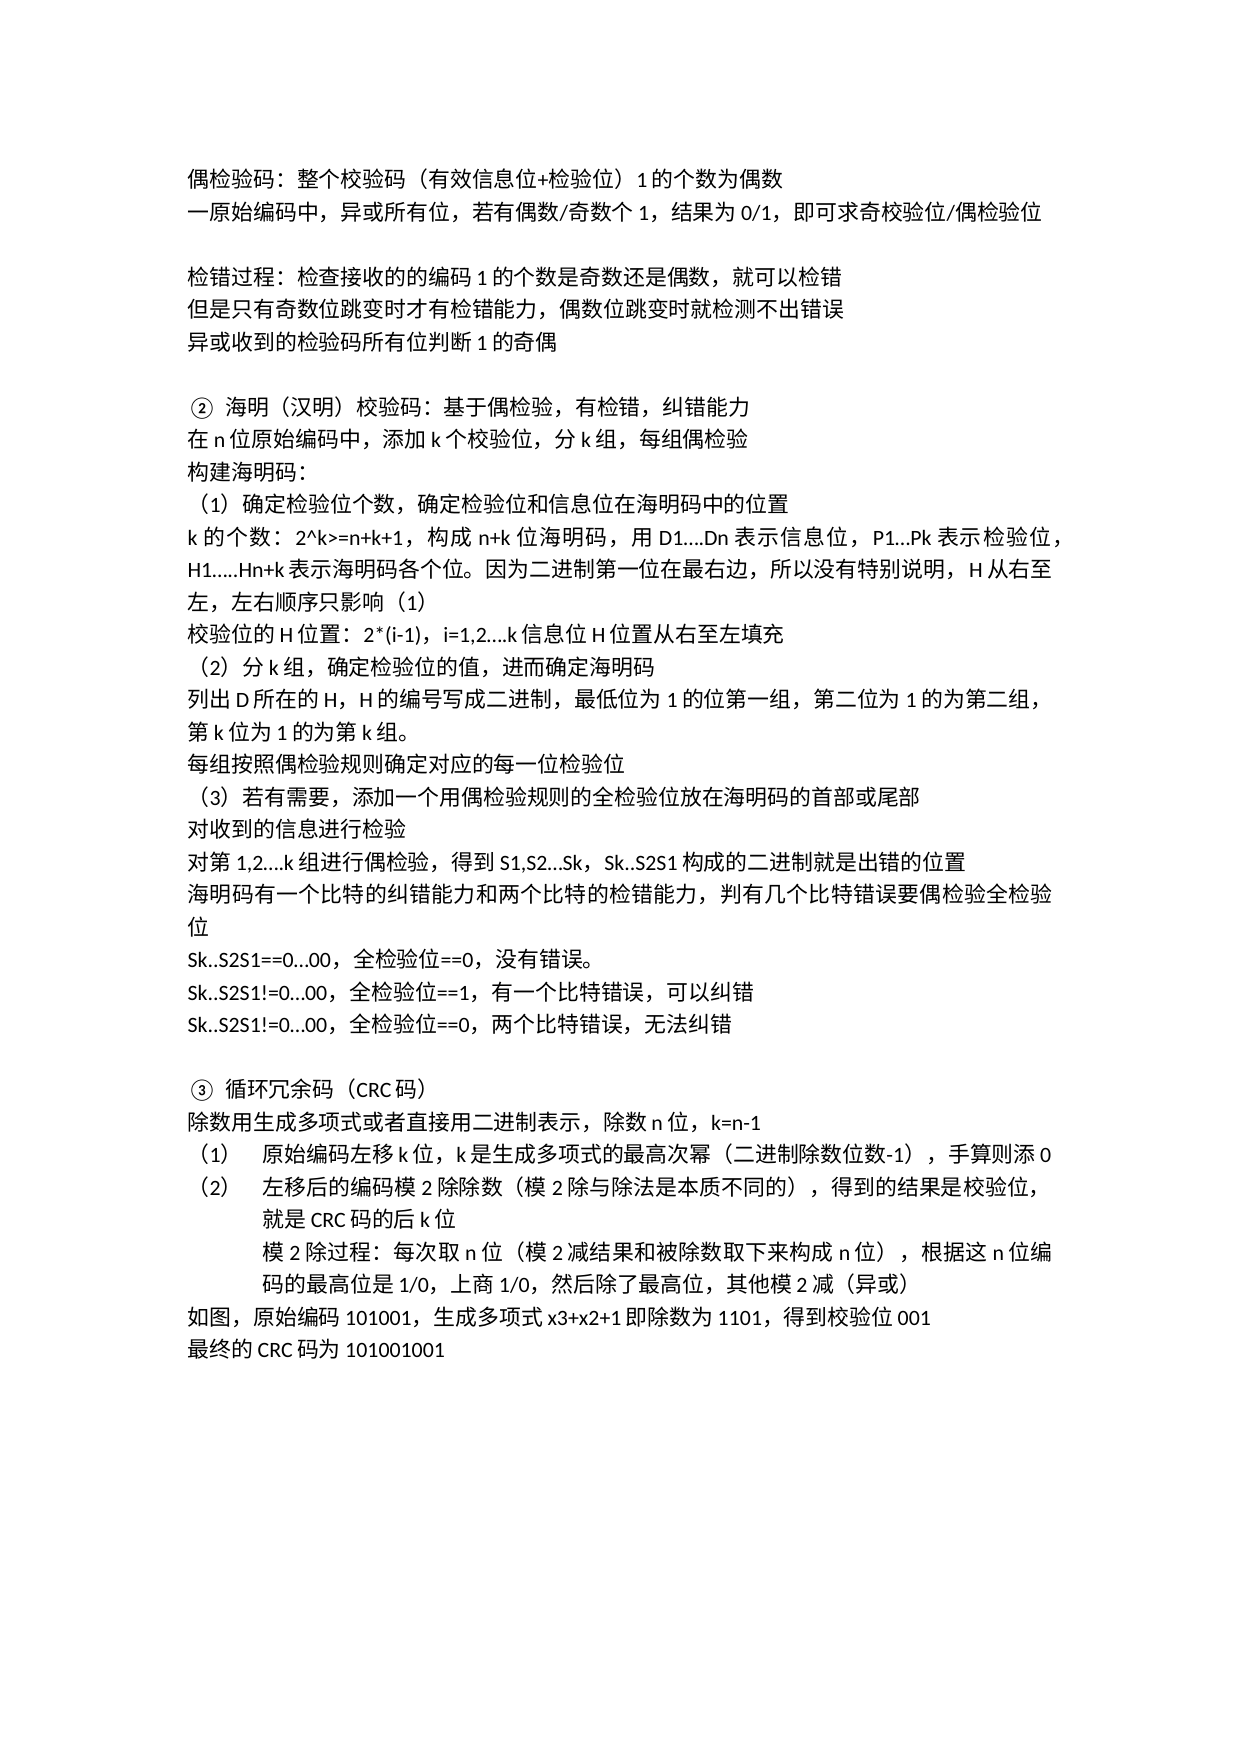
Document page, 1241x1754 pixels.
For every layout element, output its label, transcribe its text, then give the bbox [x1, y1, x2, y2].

text 检错过程：检查接收的的编码1的个数是奇数还是偶数，就可以检错 [187, 259, 1053, 292]
text 最终的CRC码为101001001 [187, 1332, 1053, 1364]
text Sk..S2S1!=0…00，全检验位==1，有一个比特错误，可以纠错 [187, 974, 1053, 1007]
text 对第1,2….k组进行偶检验，得到S1,S2…Sk，Sk..S2S1构成的二进制就是出错的位置 [187, 844, 1053, 877]
text 但是只有奇数位跳变时才有检错能力，偶数位跳变时就检测不出错误 [187, 292, 1053, 324]
text 除数用生成多项式或者直接用二进制表示，除数n位，k=n-1 [187, 1104, 1053, 1137]
text 校验位的H位置：2*(i-1)，i=1,2….k信息位H位置从右至左填充 [187, 617, 1053, 649]
text 异或收到的检验码所有位判断1的奇偶 [187, 324, 1053, 357]
text 如图，原始编码101001，生成多项式x3+x2+1即除数为1101，得到校验位001 [187, 1299, 1053, 1332]
text （2）分k组，确定检验位的值，进而确定海明码 [187, 649, 1053, 682]
text k的个数：2^k>=n+k+1，构成n+k位海明码，用D1….Dn表示信息位，P1…Pk表示检验位，H1…..Hn+k表示海明码各个位。因为二进制第一位在最右边，所以没有特别说明，H从右至左，左右顺序只影响（1） [187, 519, 1053, 617]
text 对收到的信息进行检验 [187, 812, 1053, 844]
text 偶检验码：整个校验码（有效信息位+检验位）1的个数为偶数 [187, 162, 1053, 194]
text 构建海明码： [187, 454, 1053, 487]
text 一原始编码中，异或所有位，若有偶数/奇数个1，结果为0/1，即可求奇校验位/偶检验位 [187, 194, 1053, 227]
list 左移后的编码模2除除数（模2除与除法是本质不同的），得到的结果是校验位，就是CRC码的后k位 [187, 1169, 1053, 1234]
text 列出D所在的H，H的编号写成二进制，最低位为1的位第一组，第二位为1的为第二组，第k位为1的为第k组。 [187, 682, 1053, 747]
text Sk..S2S1!=0…00，全检验位==0，两个比特错误，无法纠错 [187, 1007, 1053, 1039]
text （1）确定检验位个数，确定检验位和信息位在海明码中的位置 [187, 487, 1053, 519]
list 模2除过程：每次取n位（模2减结果和被除数取下来构成n位），根据这n位编码的最高位是1/0，上商1/0，然后除了最高位，其他模2减（异或） [262, 1234, 1053, 1299]
text （3）若有需要，添加一个用偶检验规则的全检验位放在海明码的首部或尾部 [187, 779, 1053, 812]
list 原始编码左移k位，k是生成多项式的最高次幂（二进制除数位数-1），手算则添0 [187, 1137, 1053, 1169]
text 在n位原始编码中，添加k个校验位，分k组，每组偶检验 [187, 422, 1053, 454]
text Sk..S2S1==0…00，全检验位==0，没有错误。 [187, 942, 1053, 974]
list 循环冗余码（CRC码） [187, 1072, 1053, 1104]
text 海明码有一个比特的纠错能力和两个比特的检错能力，判有几个比特错误要偶检验全检验位 [187, 877, 1053, 942]
list 海明（汉明）校验码：基于偶检验，有检错，纠错能力 [187, 389, 1053, 422]
text 每组按照偶检验规则确定对应的每一位检验位 [187, 747, 1053, 779]
